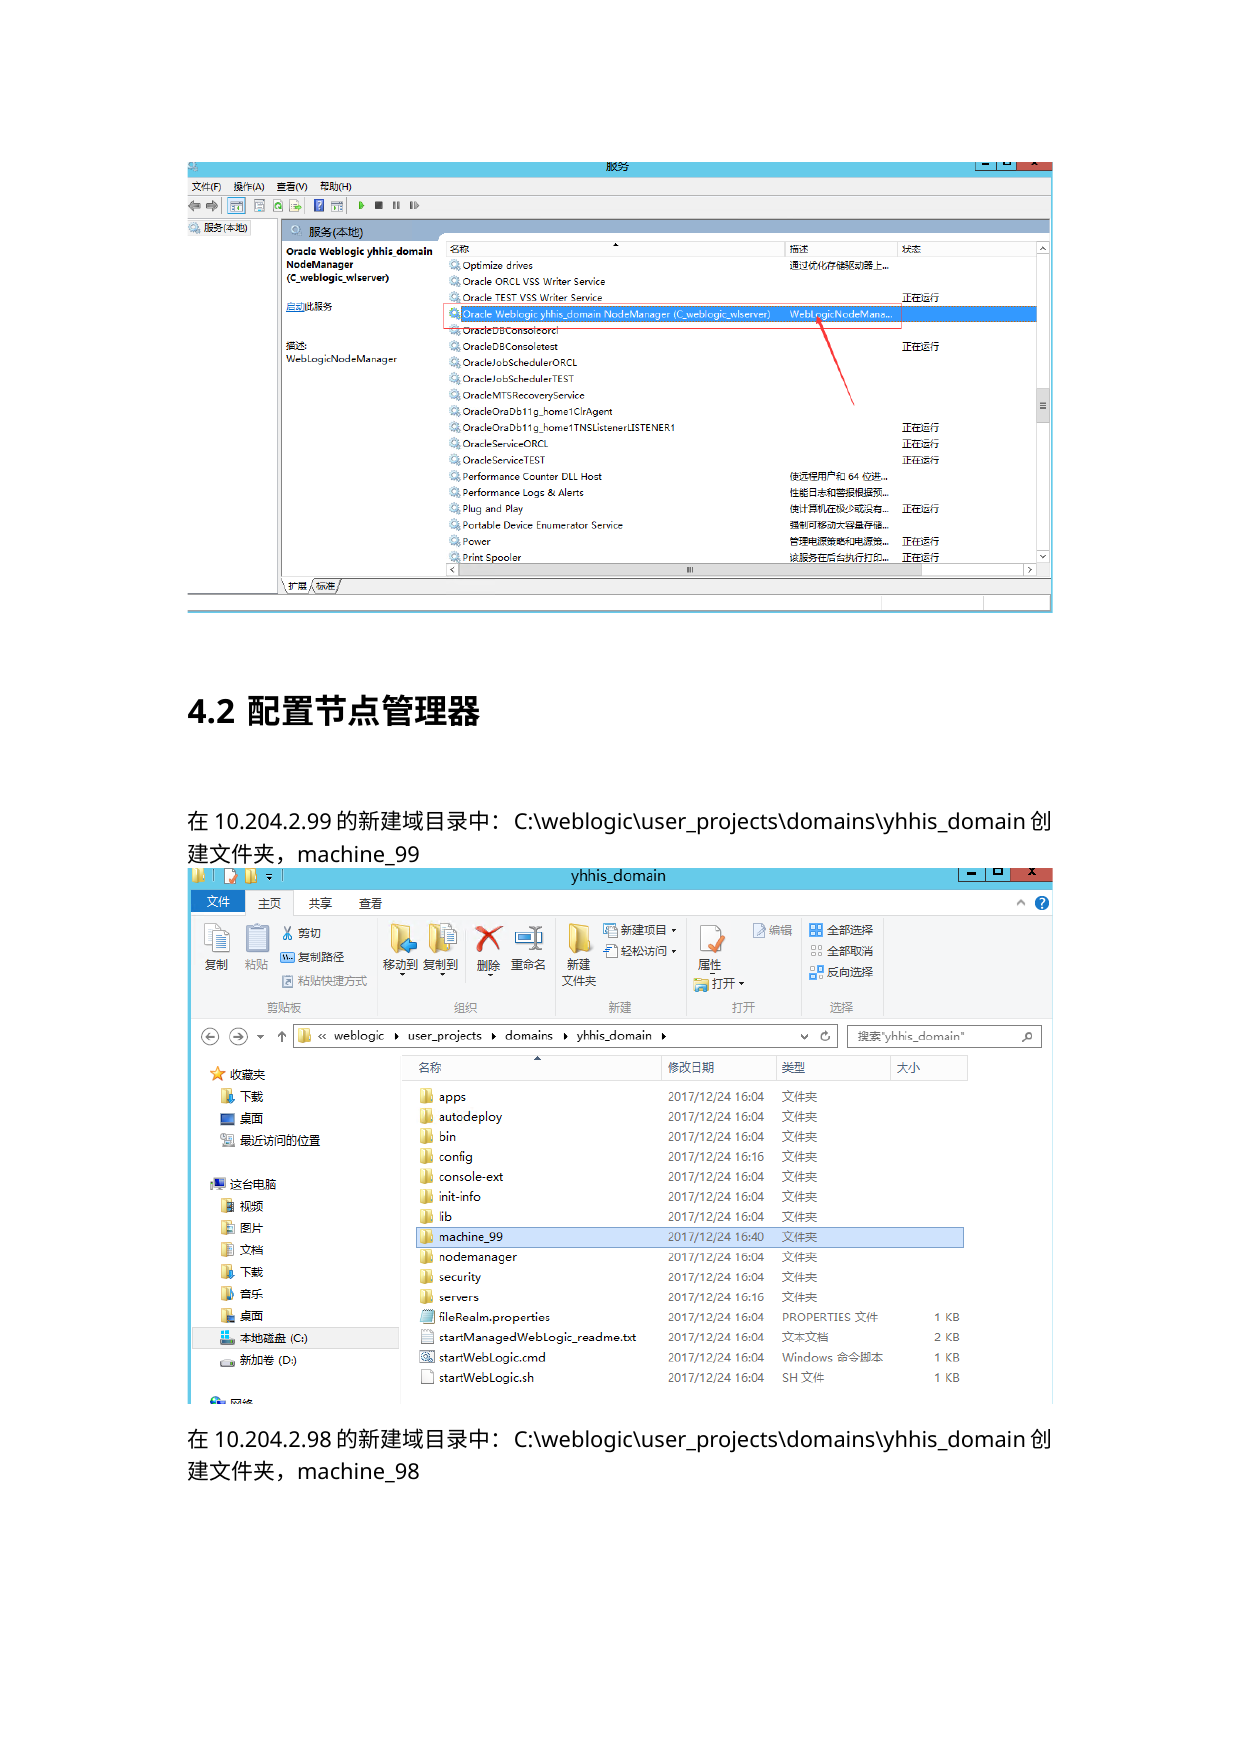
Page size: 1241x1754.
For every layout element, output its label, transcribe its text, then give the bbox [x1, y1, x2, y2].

subtitle 配置节点管理器 [187, 677, 1053, 742]
text 在10.204.2.98的新建域目录中：C:\weblogic\user_projects\domains\yhhis_domain创建文件夹，machine_98 [187, 1421, 1053, 1486]
picture [187, 162, 1053, 613]
picture [187, 868, 1053, 1404]
text 在10.204.2.99的新建域目录中：C:\weblogic\user_projects\domains\yhhis_domain创建文件夹，machine_99 [187, 804, 1053, 868]
